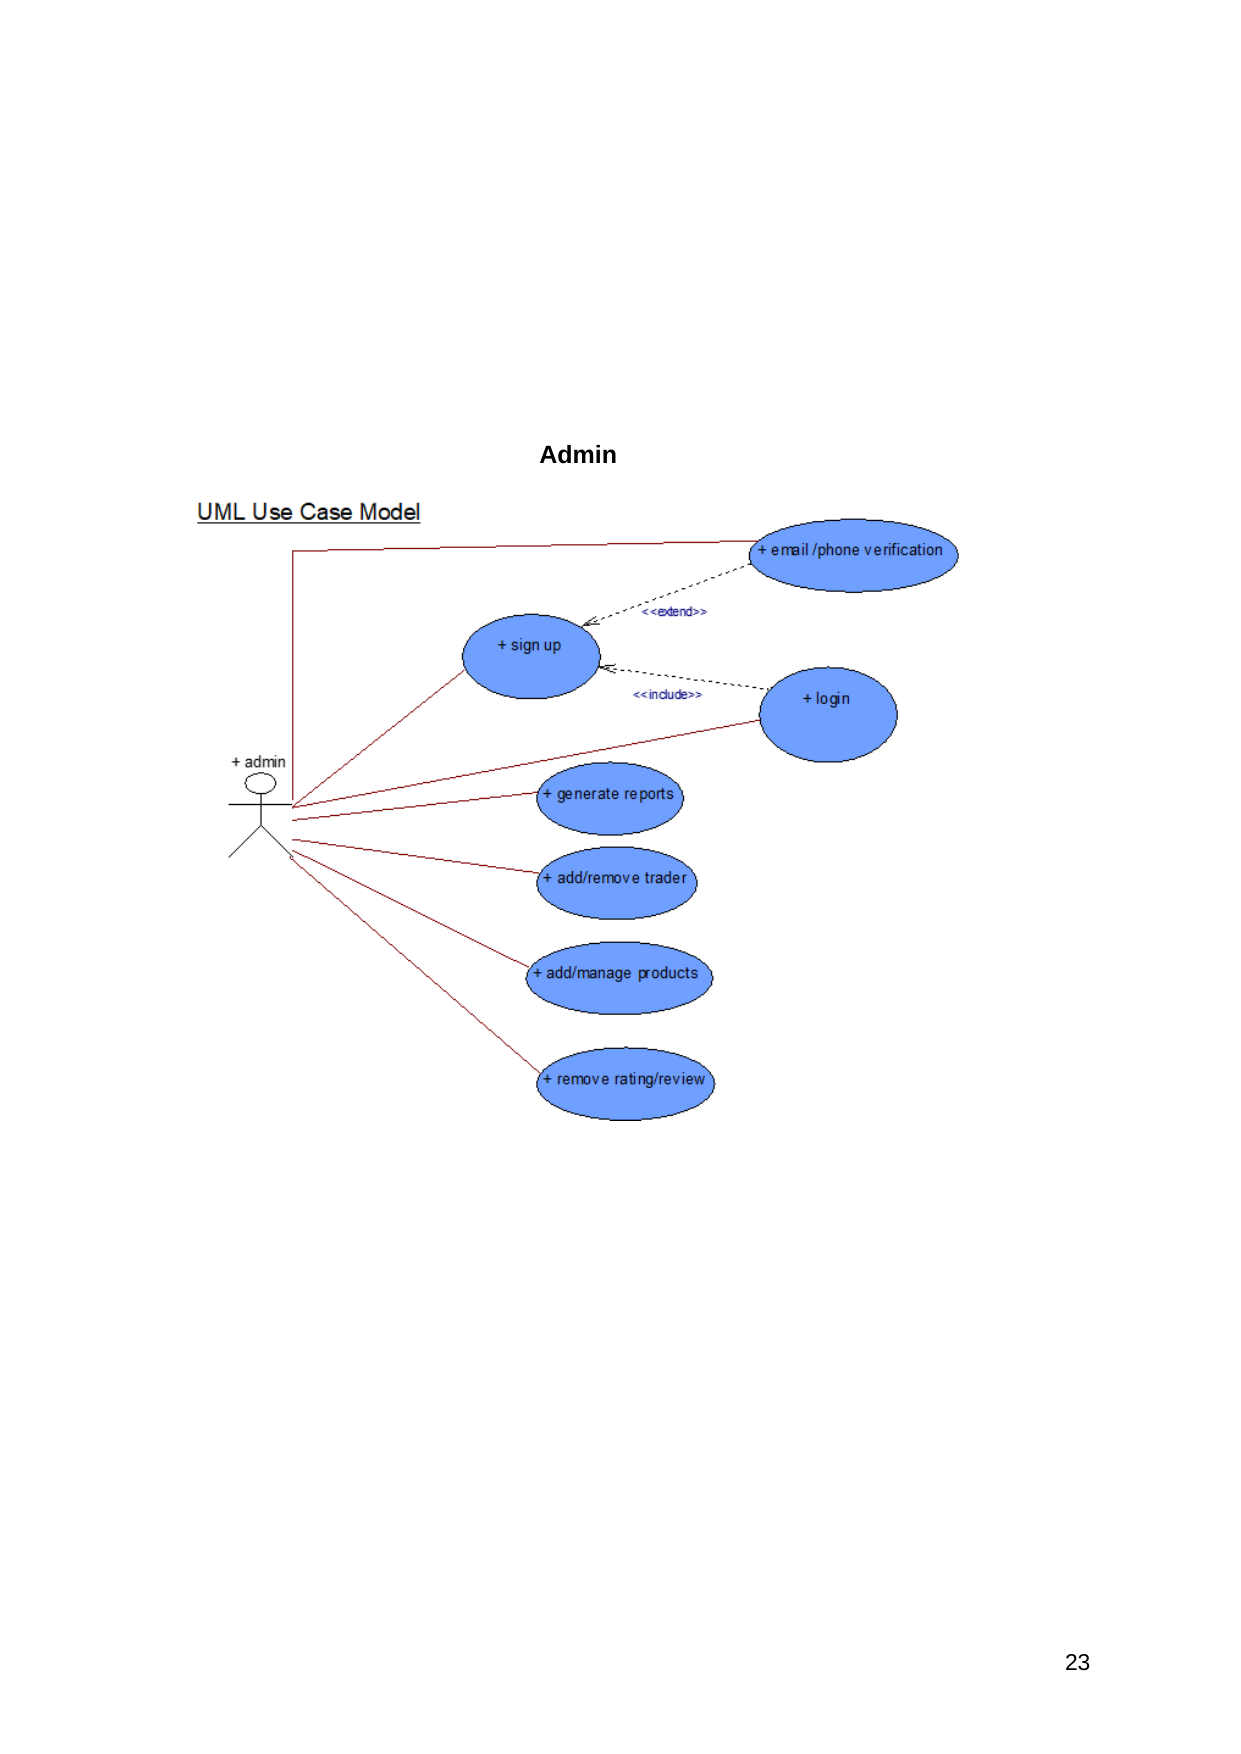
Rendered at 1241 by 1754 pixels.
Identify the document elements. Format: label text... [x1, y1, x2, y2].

text Admin [66, 440, 1090, 469]
picture [197, 498, 959, 1121]
